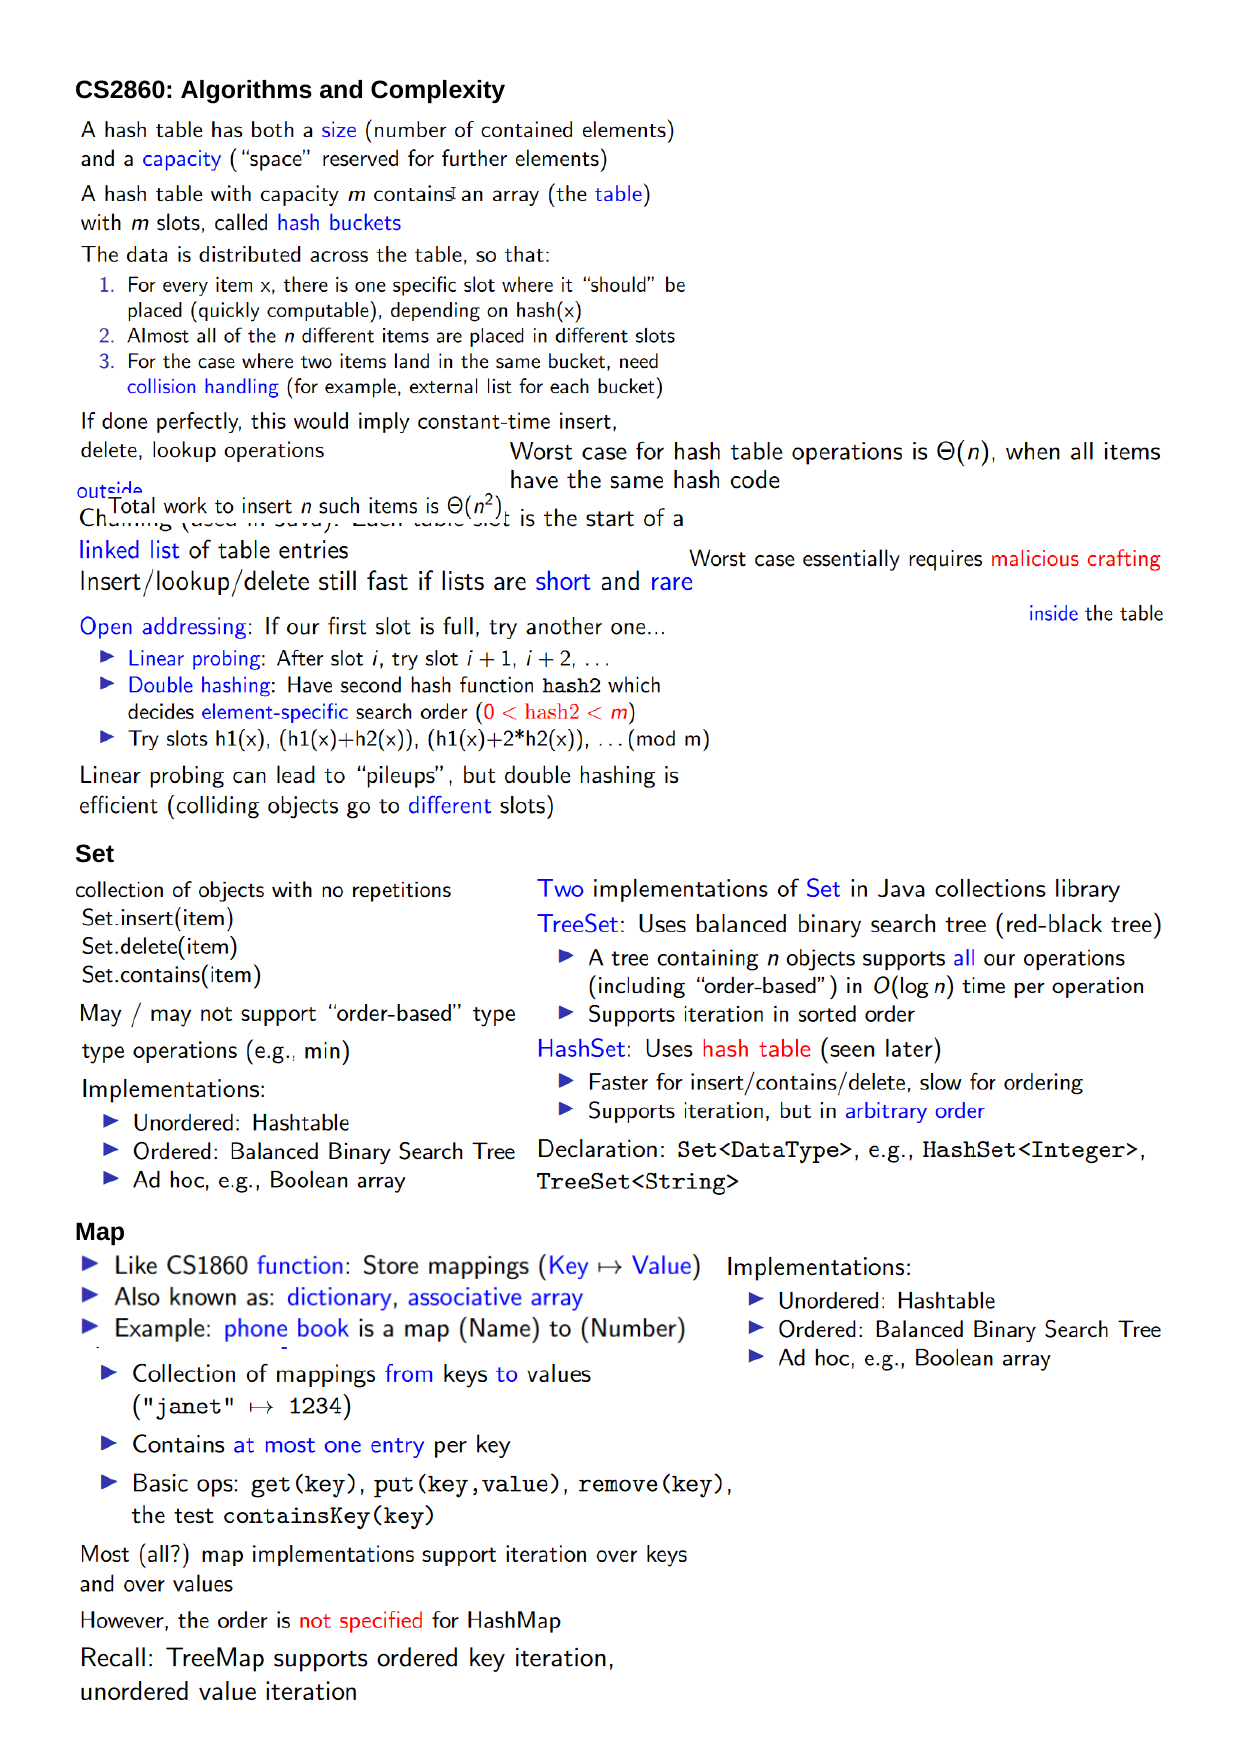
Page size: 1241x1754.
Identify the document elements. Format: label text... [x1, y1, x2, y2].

picture [75, 1073, 520, 1197]
picture [75, 1034, 295, 1072]
picture [75, 109, 1166, 599]
picture [75, 997, 518, 1033]
picture [75, 873, 452, 994]
picture [532, 873, 1166, 1207]
subtitle Map [75, 1217, 1165, 1245]
picture [75, 1248, 1166, 1636]
picture [1024, 601, 1166, 628]
picture [75, 612, 712, 822]
subtitle Set [75, 839, 1165, 868]
picture [75, 1639, 619, 1709]
picture [300, 1036, 361, 1066]
